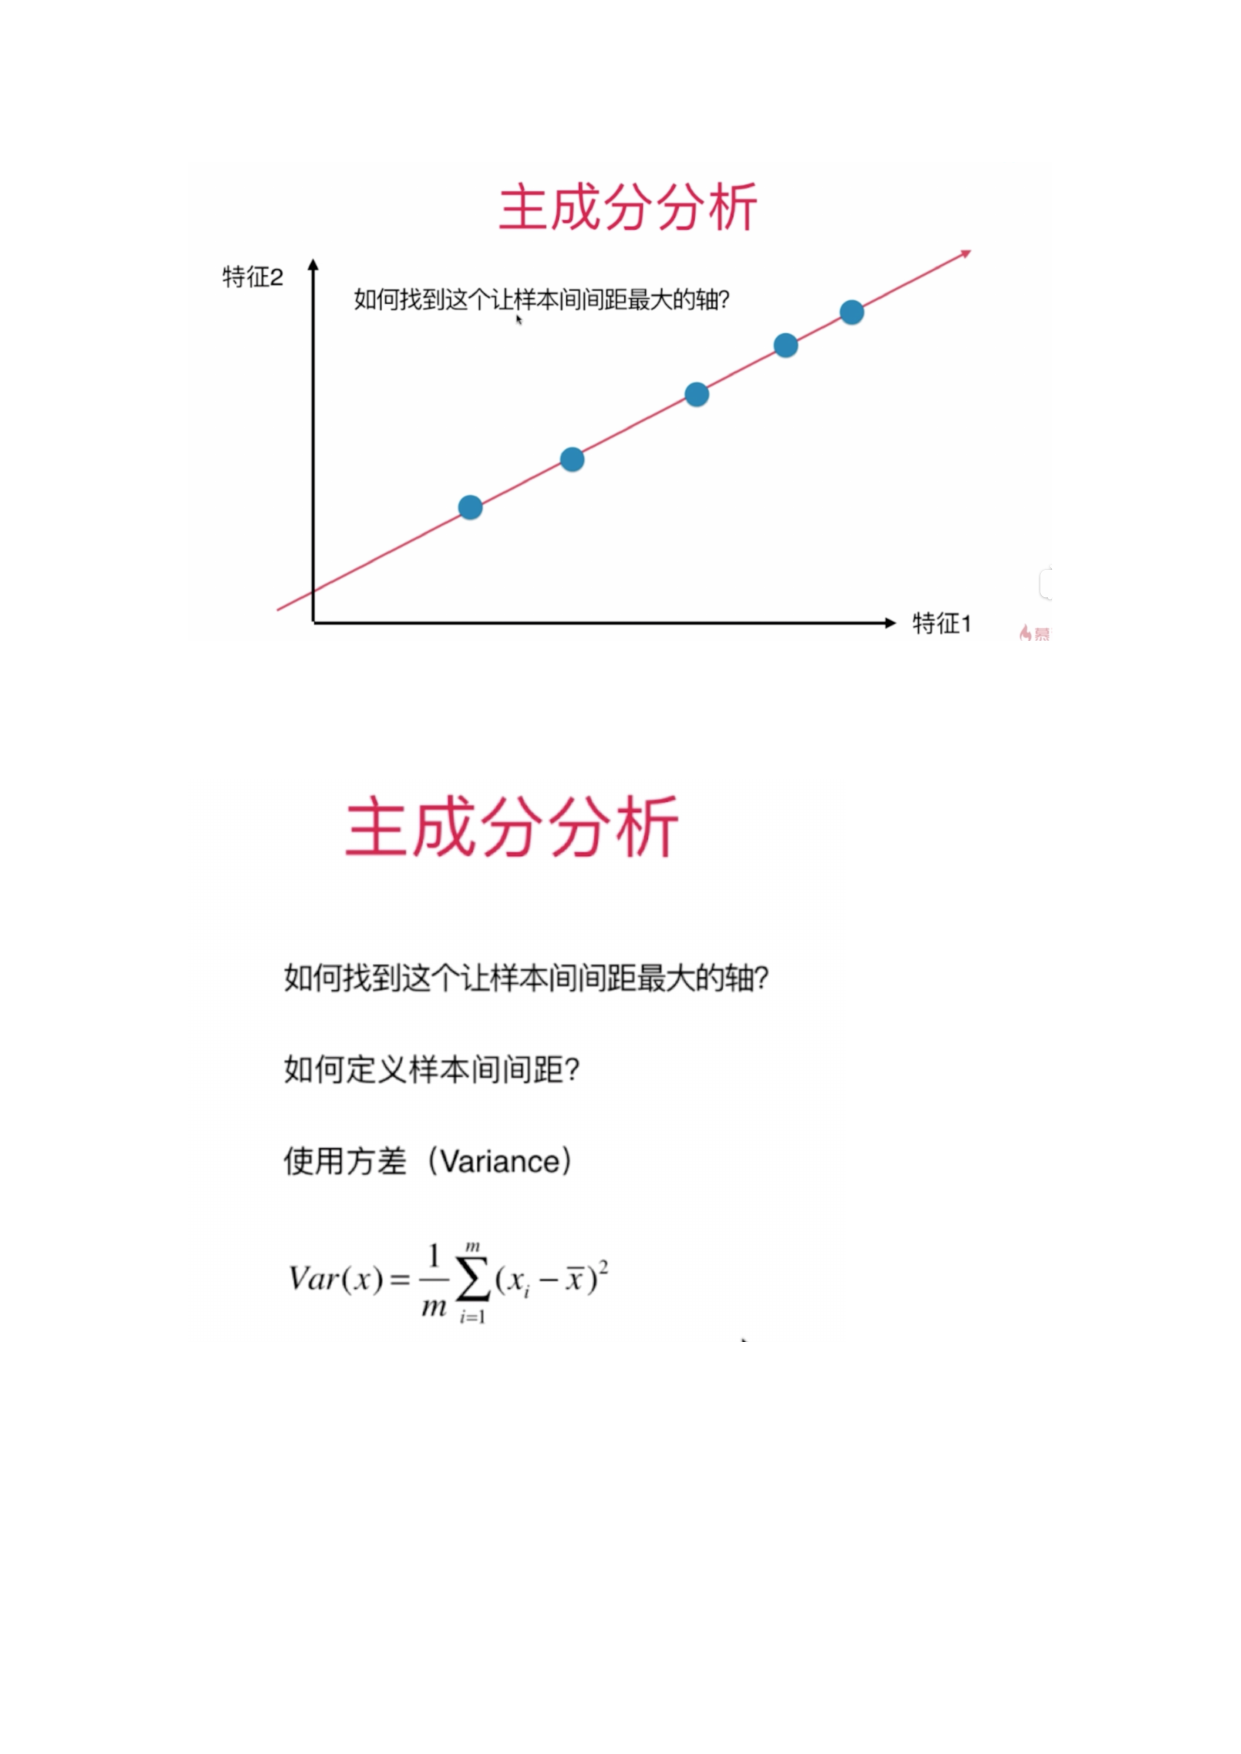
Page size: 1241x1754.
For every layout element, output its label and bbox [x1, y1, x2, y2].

picture [187, 779, 847, 1342]
picture [187, 162, 1053, 641]
